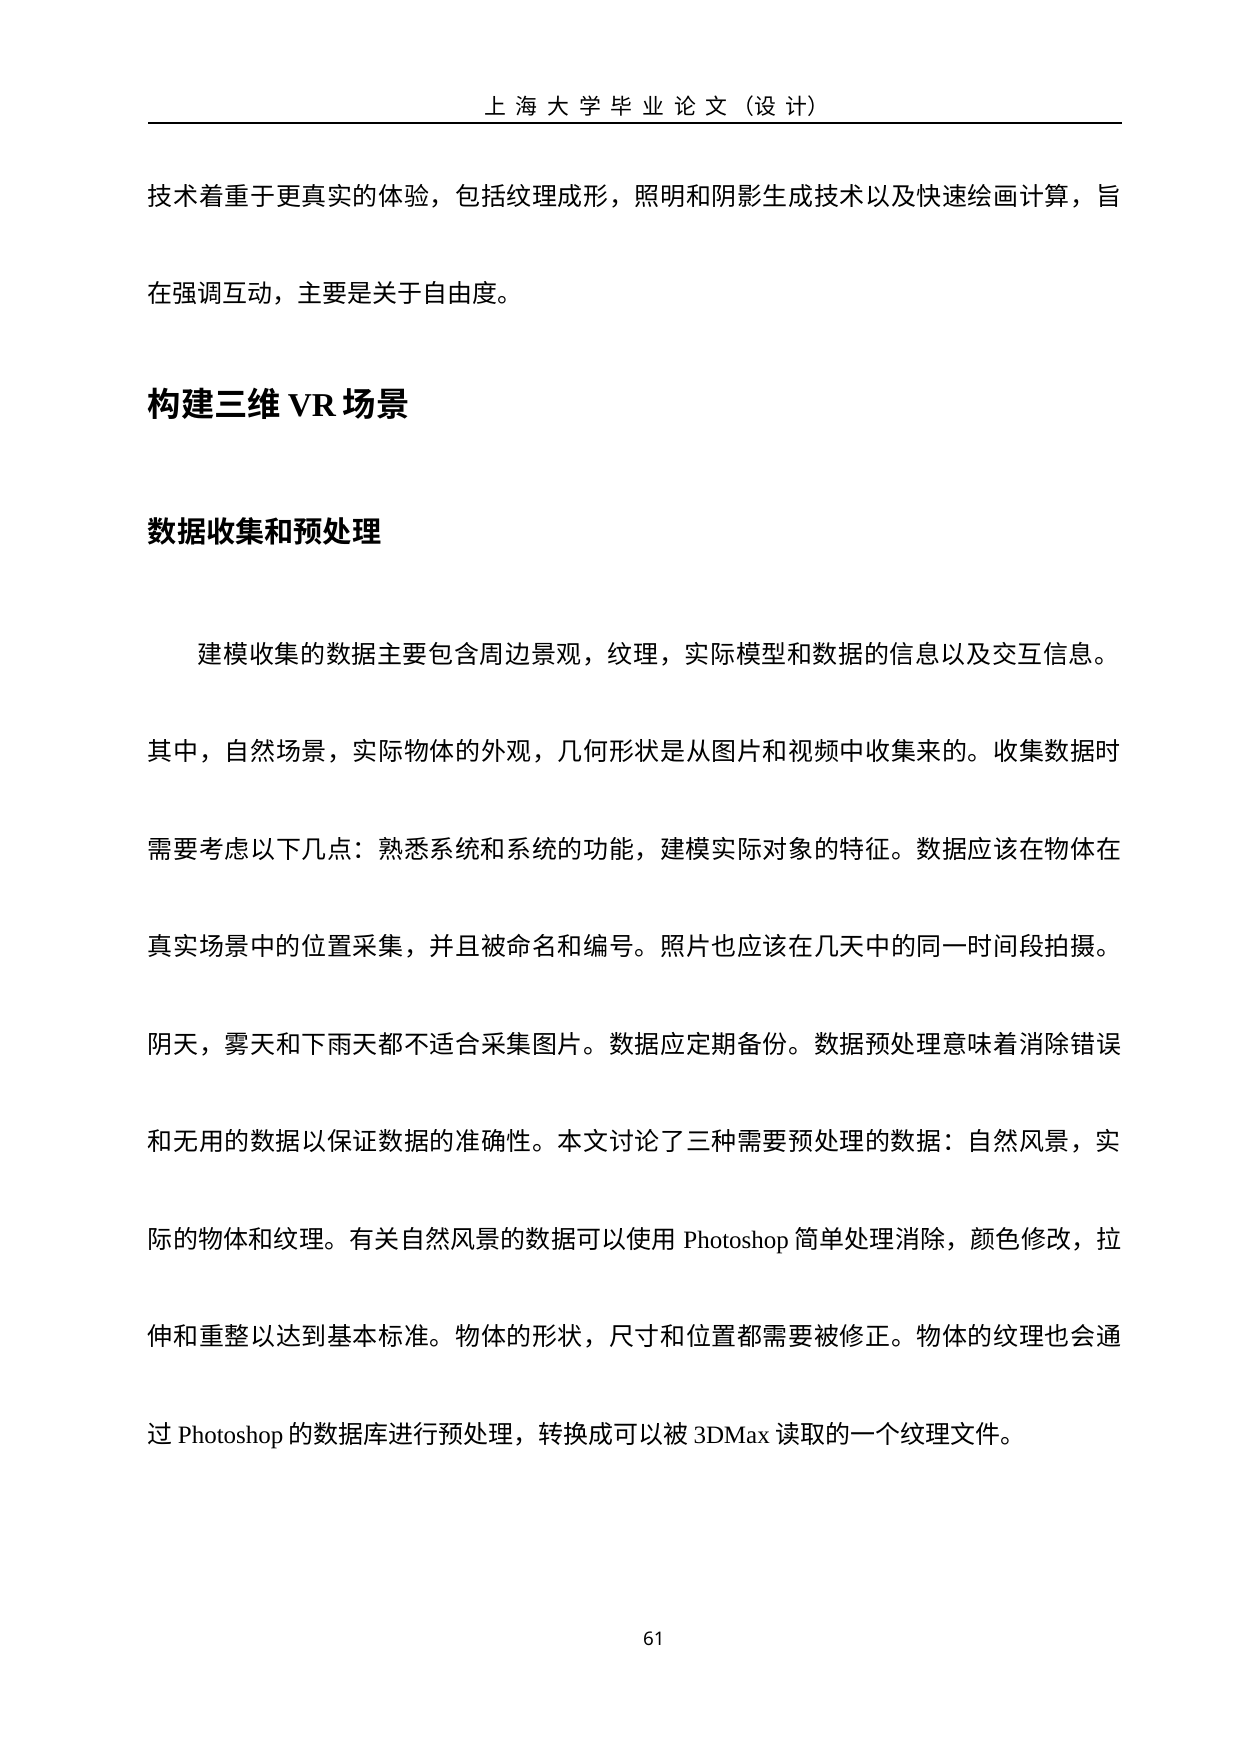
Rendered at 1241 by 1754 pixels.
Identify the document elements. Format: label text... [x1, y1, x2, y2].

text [148, 162, 1122, 324]
subtitle 数据收集和预处理 [148, 497, 1122, 562]
text 建模收集的数据主要包含周边景观，纹理，实际模型和数据的信息以及交互信息。其中，自然场景，实际物体的外观，几何形状是从图片和视频中收集来的。收集数据时需要考虑以下几点：熟悉系统和系统的功能，建模实际对象的特征。数据应该在物体在真实场景中的位置采集，并且被命名和编号。照片也应该在几天中的同一时间段拍摄。阴天，雾天和下雨天都不适合采集图片。数据应定期备份。数据预处理意味着消除错误和无用的数据以保证数据的准确性。本文讨论了三种需要预处理的数据：自然风景，实际的物体和纹理。有关自然风景的数据可以使用Photoshop简单处理消除，颜色修改，拉伸和重整以达到基本标准。物体的形状，尺寸和位置都需要被修正。物体的纹理也会通过Photoshop的数据库进行预处理，转换成可以被3DMax读取的一个纹理文件。 [148, 620, 1122, 1465]
subtitle 构建三维VR场景 [148, 370, 1122, 435]
